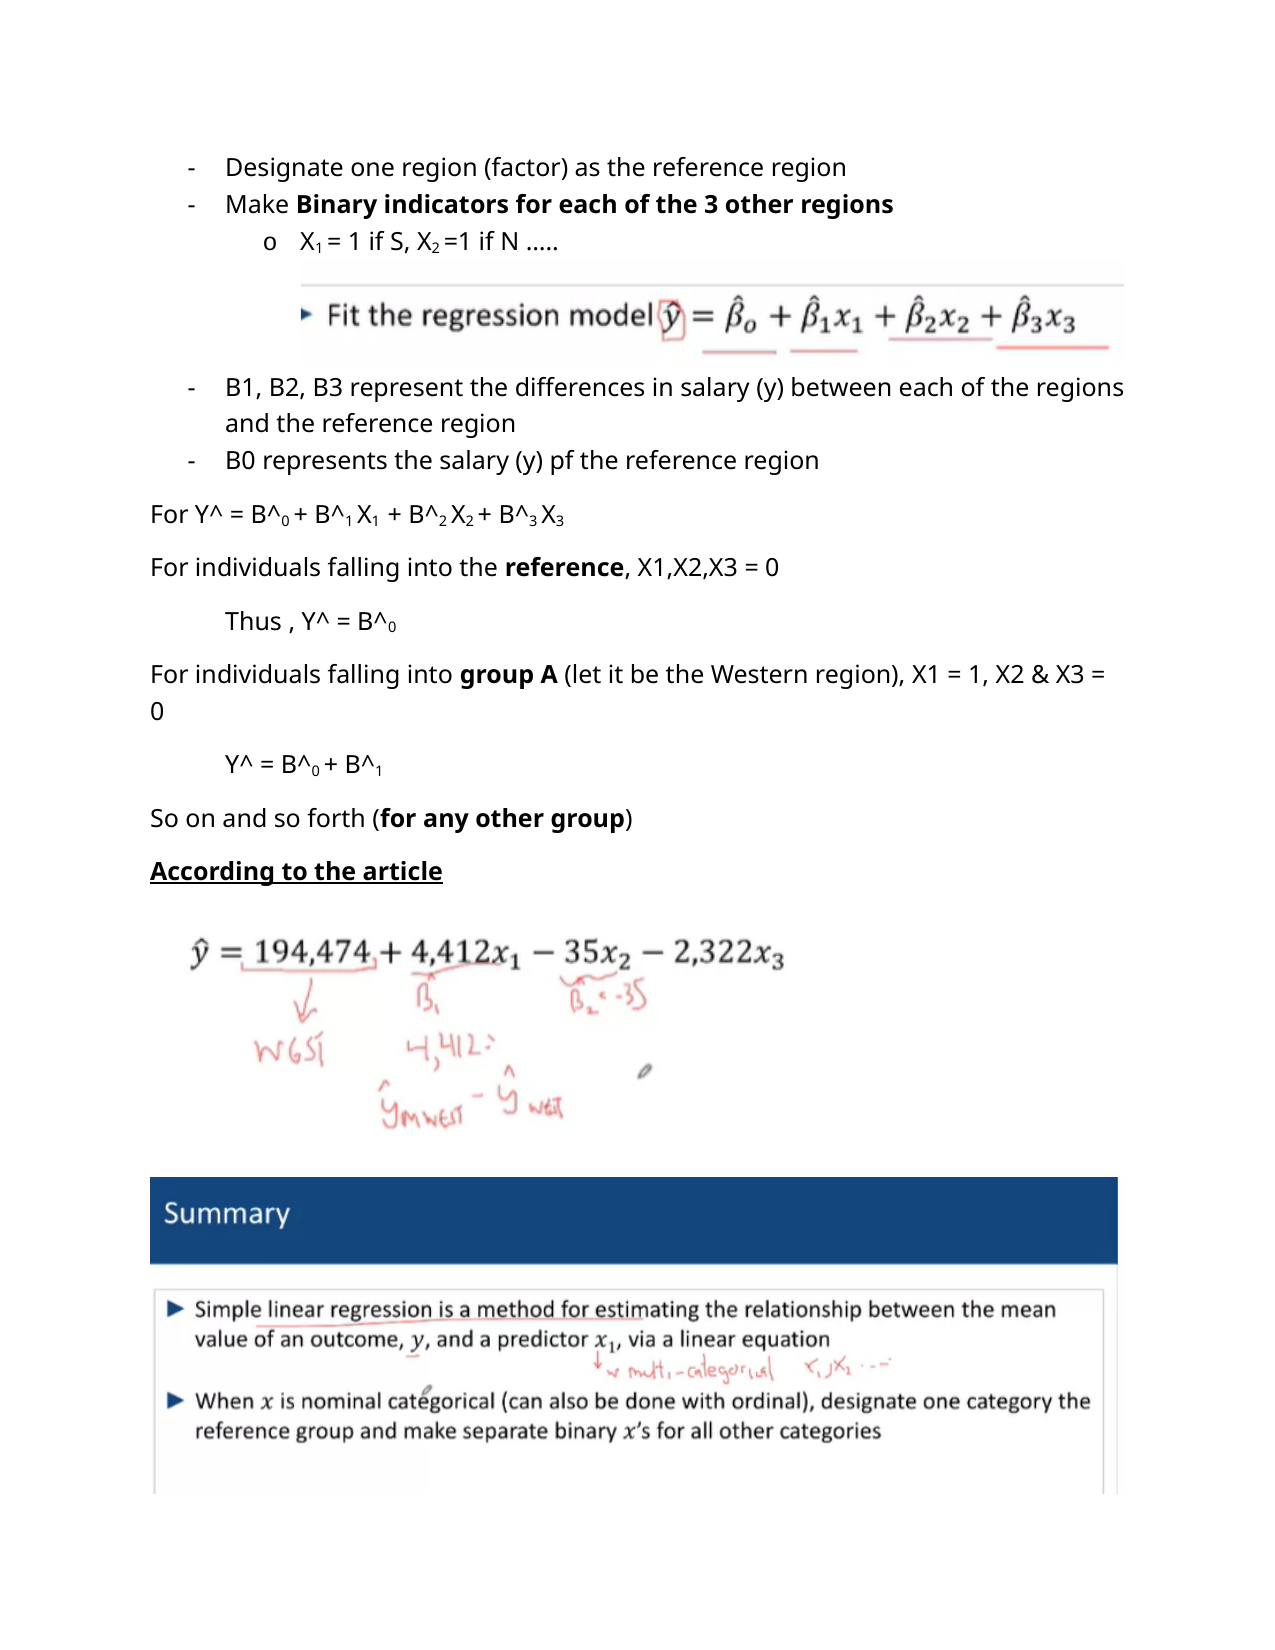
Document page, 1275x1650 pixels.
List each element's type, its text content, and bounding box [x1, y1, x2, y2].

list B0 represents the salary (y) pf the reference region [187, 443, 1125, 477]
text For individuals falling into group A (let it be the Western region), X1 = 1, X2 & X3 = 0 [150, 657, 1125, 727]
text For Y^ = B^0 + B^1 X1 + B^2 X2 + B^3 X3 [150, 496, 1125, 530]
list X1 = 1 if S, X2 =1 if N ….. [262, 223, 1125, 258]
picture [150, 1177, 1125, 1494]
text For individuals falling into the reference, X1,X2,X3 = 0 [150, 550, 1125, 584]
picture [300, 260, 1125, 367]
text So on and so forth (for any other group) [150, 800, 1125, 834]
picture [150, 907, 851, 1159]
text Thus , Y^ = B^0 [150, 603, 1125, 637]
list B1, B2, B3 represent the differences in salary (y) between each of the regions and the reference region [187, 369, 1125, 440]
list Designate one region (factor) as the reference region [187, 150, 1125, 184]
text According to the article [150, 854, 1125, 888]
text Y^ = B^0 + B^1 [150, 747, 1125, 781]
list Make Binary indicators for each of the 3 other regions [187, 187, 1125, 221]
